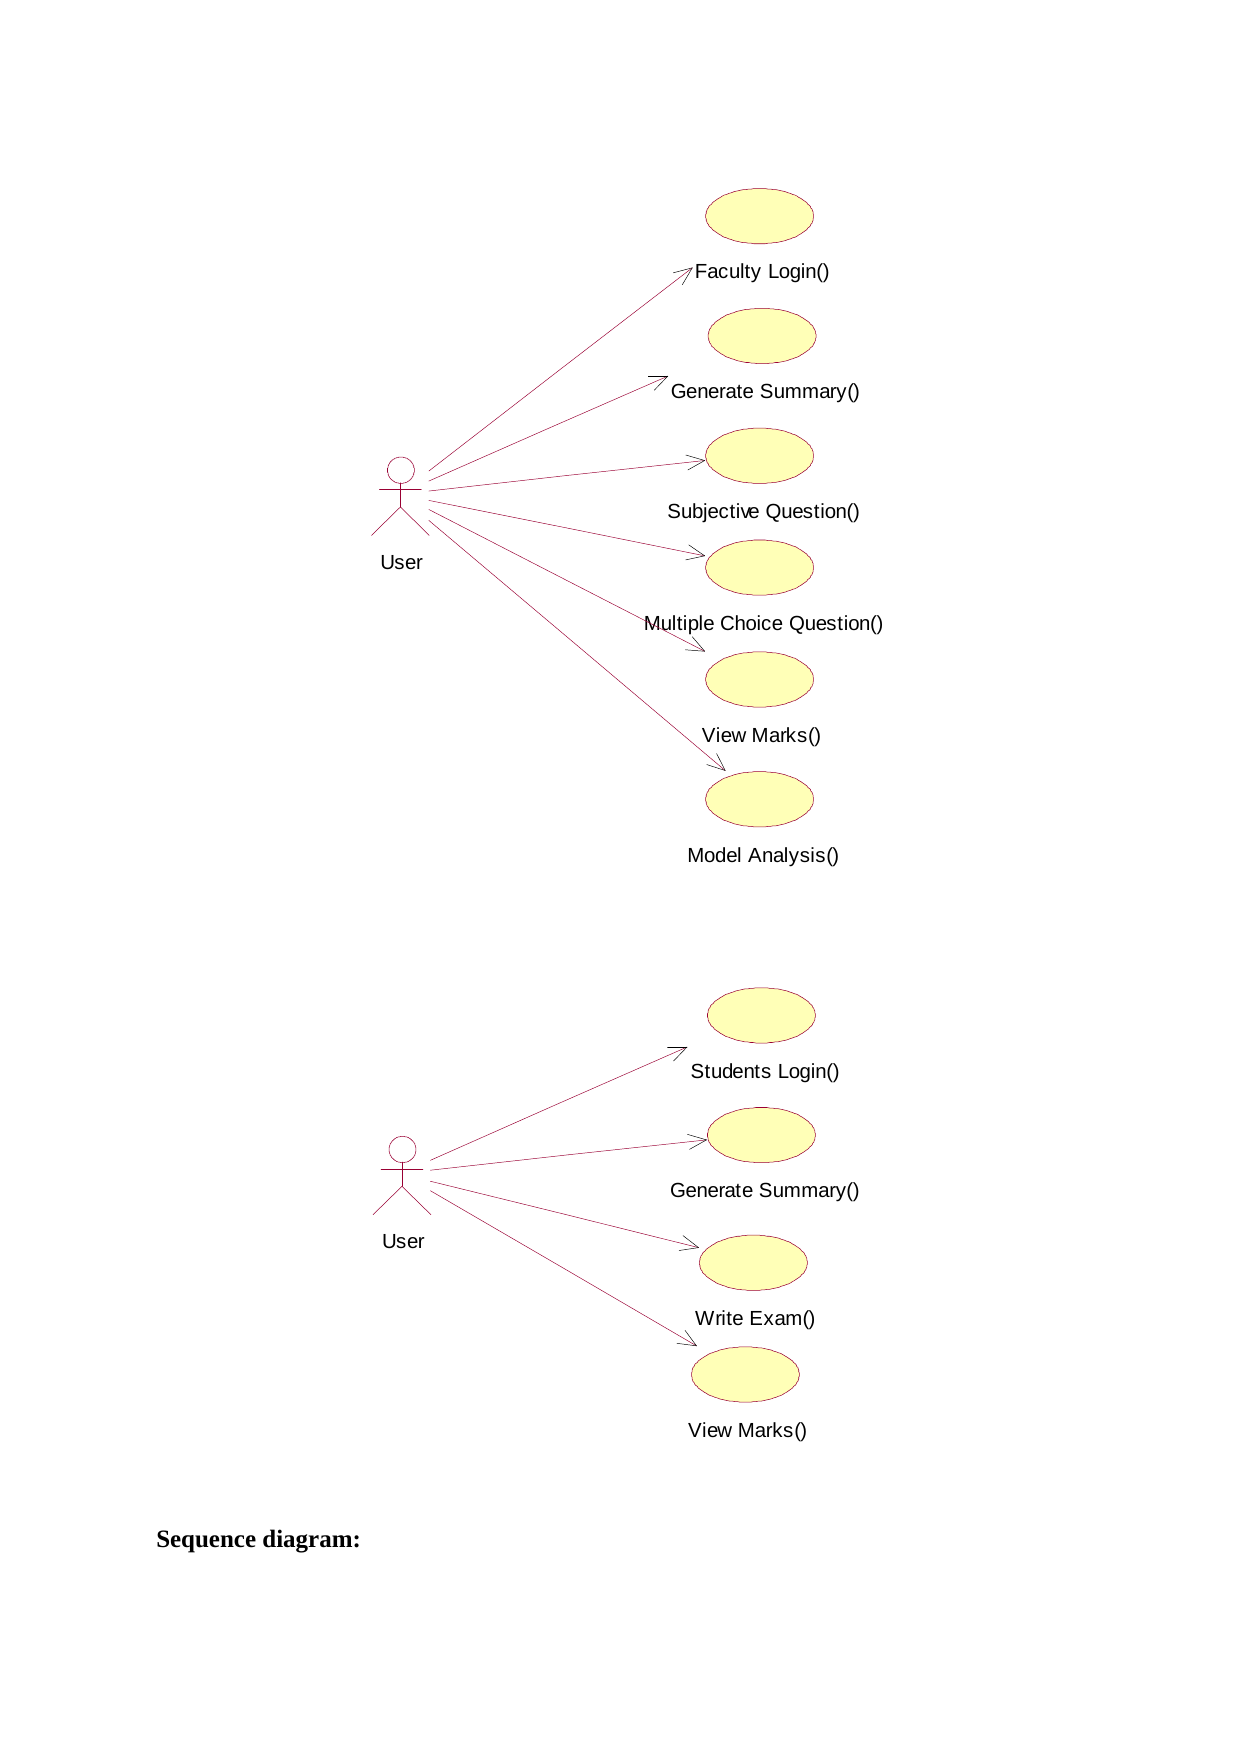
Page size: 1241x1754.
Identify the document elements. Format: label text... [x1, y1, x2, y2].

text Sequence diagram: [156, 1524, 1084, 1552]
